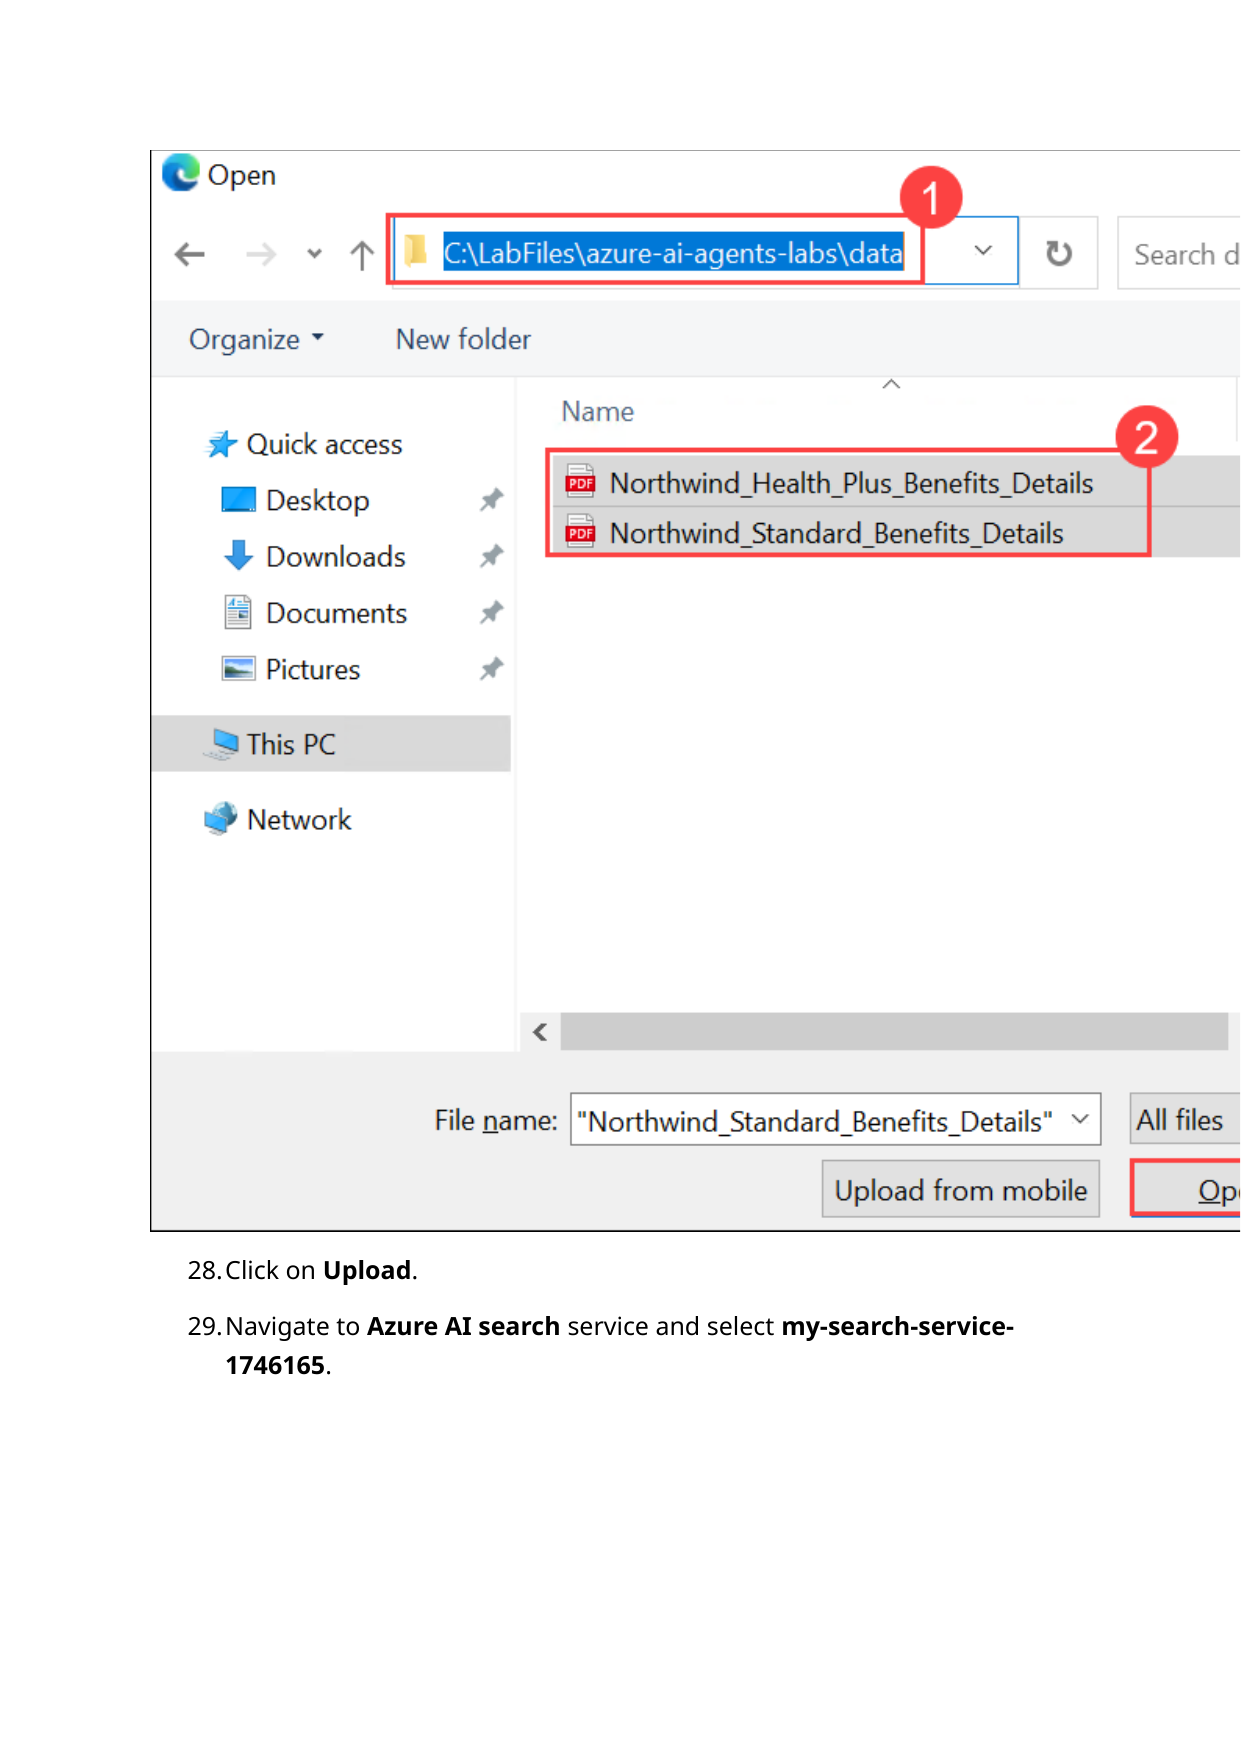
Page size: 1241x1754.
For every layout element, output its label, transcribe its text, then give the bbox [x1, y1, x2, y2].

picture [150, 150, 1241, 1232]
list Navigate to Azure AI search service and select my-search-service-1746165. [187, 1309, 1090, 1382]
list Click on Upload. [187, 1253, 1090, 1287]
